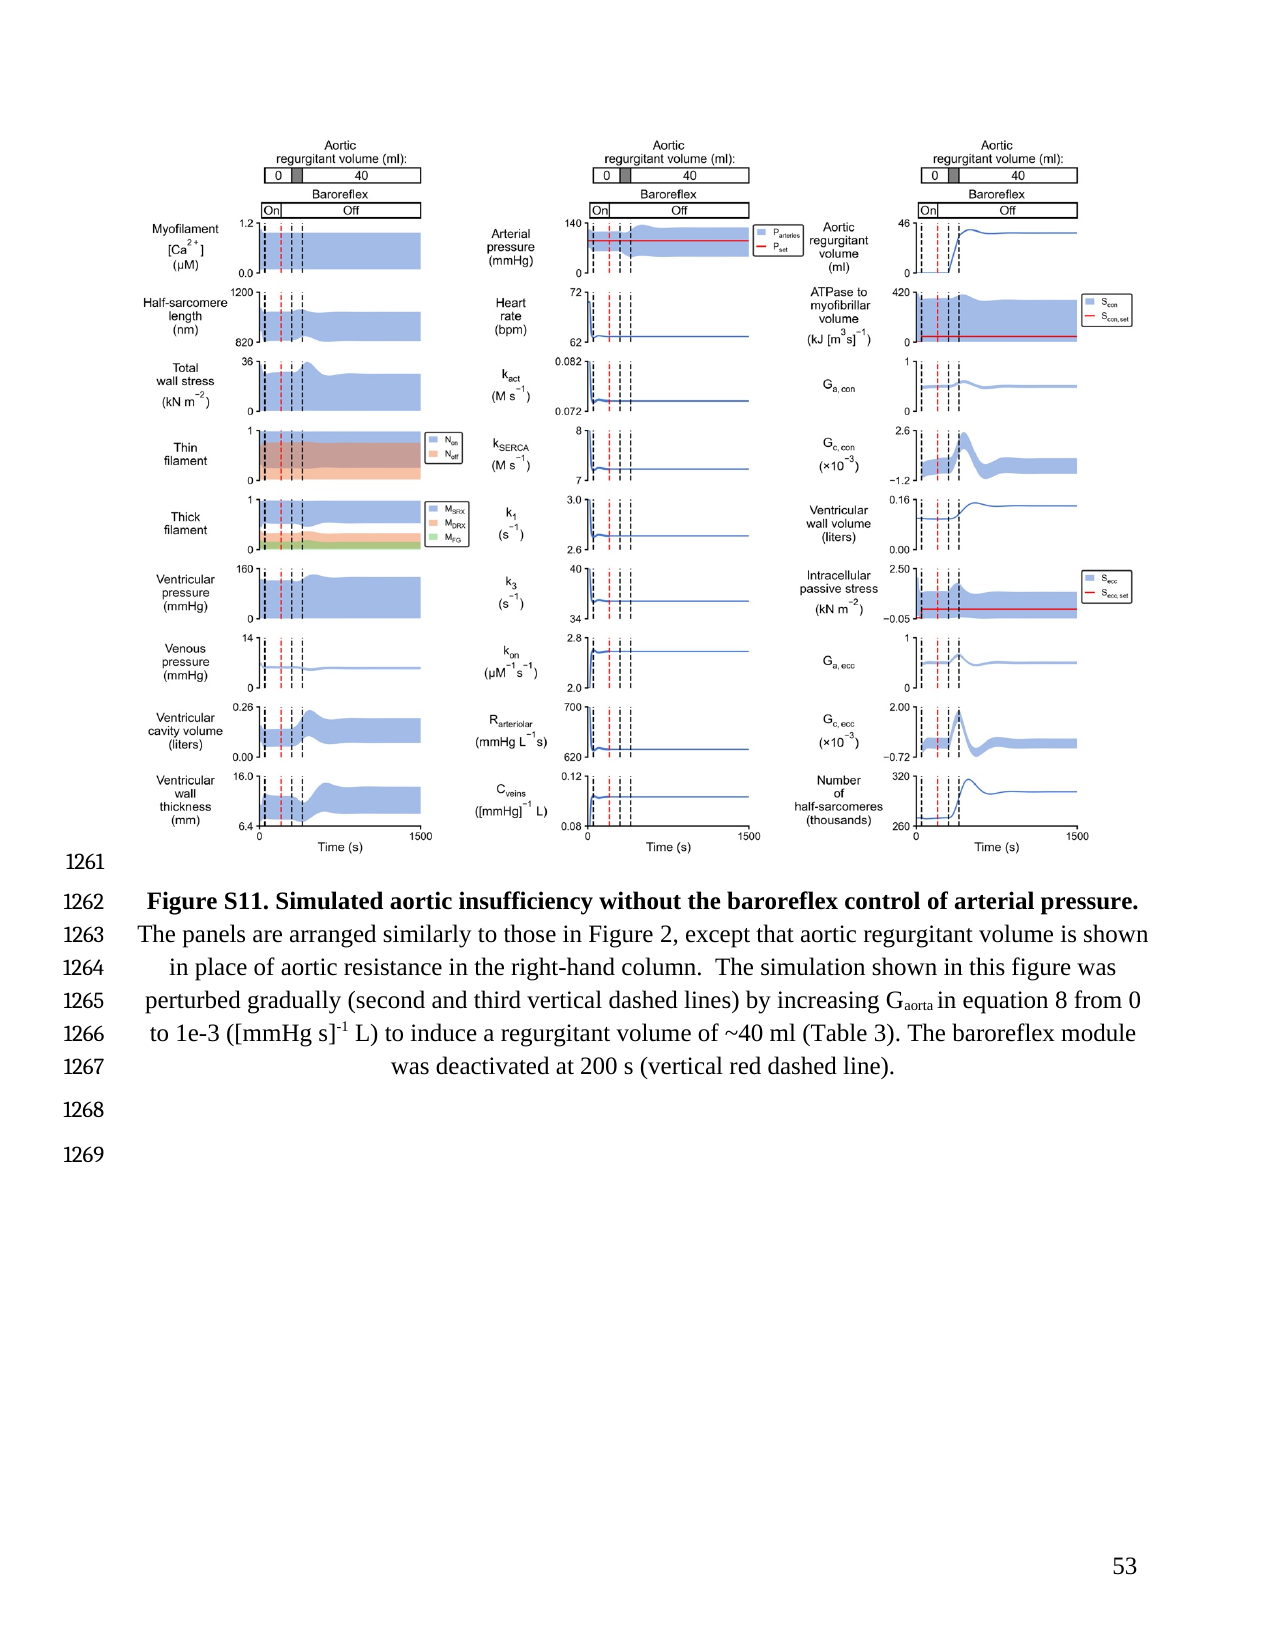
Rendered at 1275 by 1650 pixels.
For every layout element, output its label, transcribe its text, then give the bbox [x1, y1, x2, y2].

picture [133, 118, 1152, 869]
